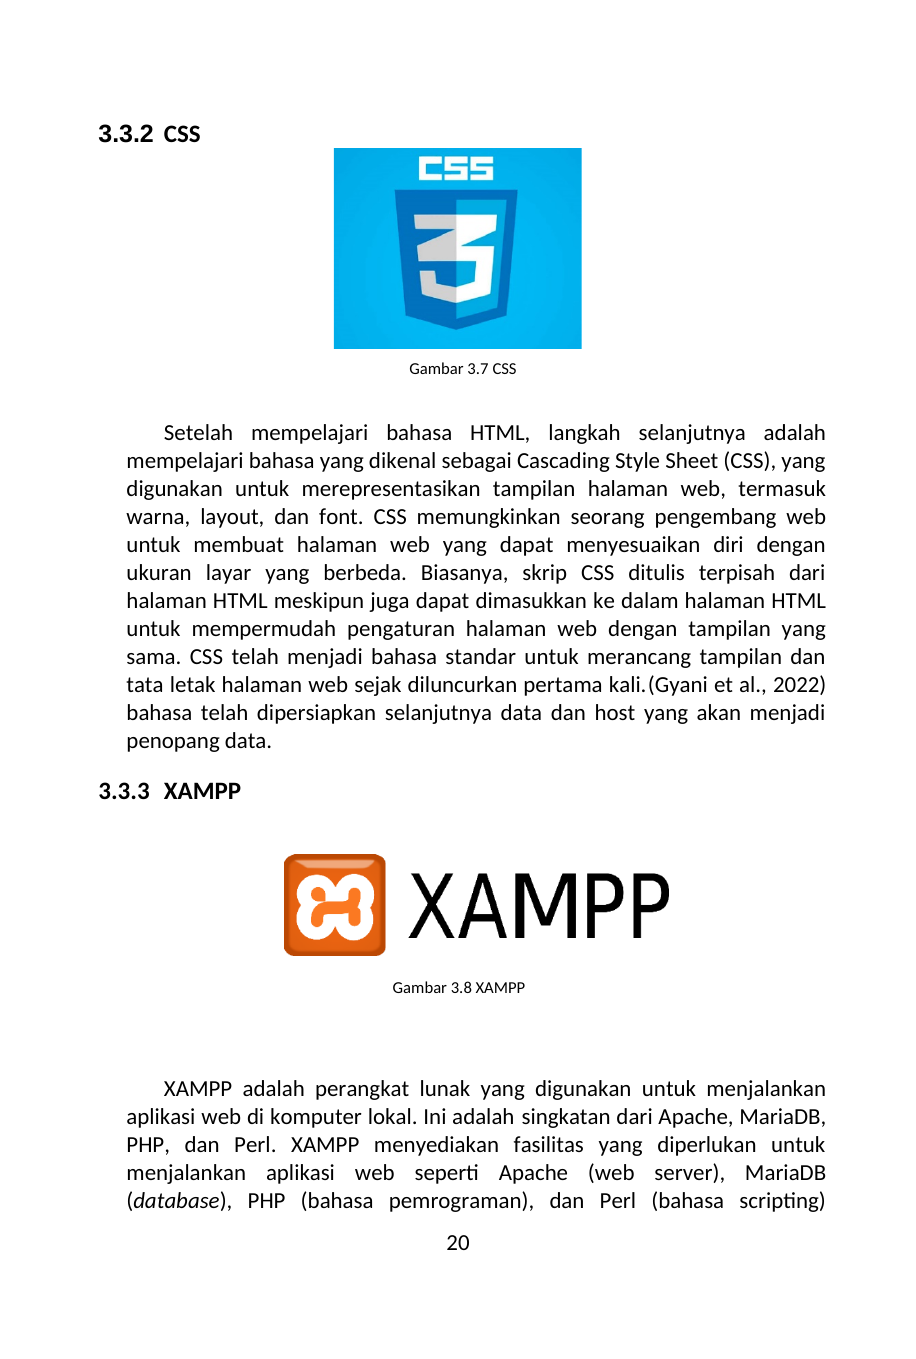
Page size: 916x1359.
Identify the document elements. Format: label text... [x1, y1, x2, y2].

subtitle XAMPP [98, 775, 827, 806]
picture [419, 156, 442, 180]
picture [284, 854, 669, 956]
picture [396, 191, 516, 328]
picture [445, 157, 468, 180]
subtitle CSS [98, 118, 827, 149]
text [126, 1074, 827, 1214]
text Setelah mempelajari bahasa HTML, langkah selanjutnya adalah mempelajari bahasa yang dikenal sebagai Cascading Style Sheet (CSS), yang digunakan untuk merepresentasikan tampilan halaman web, termasuk warna, layout, dan font. CSS memungkinkan seorang pengembang web untuk membuat halaman web yang dapat menyesuaikan diri dengan ukuran layar yang berbeda. Biasanya, skrip CSS ditulis terpisah dari halaman HTML meskipun juga dapat dimasukkan ke dalam halaman HTML untuk mempermudah pengaturan halaman web dengan tampilan yang sama. CSS telah menjadi bahasa standar untuk merancang tampilan dan tata letak halaman web sejak diluncurkan pertama kali. bahasa telah dipersiapkan selanjutnya data dan host yang akan menjadi penopang data. [126, 418, 827, 754]
picture [471, 157, 493, 180]
